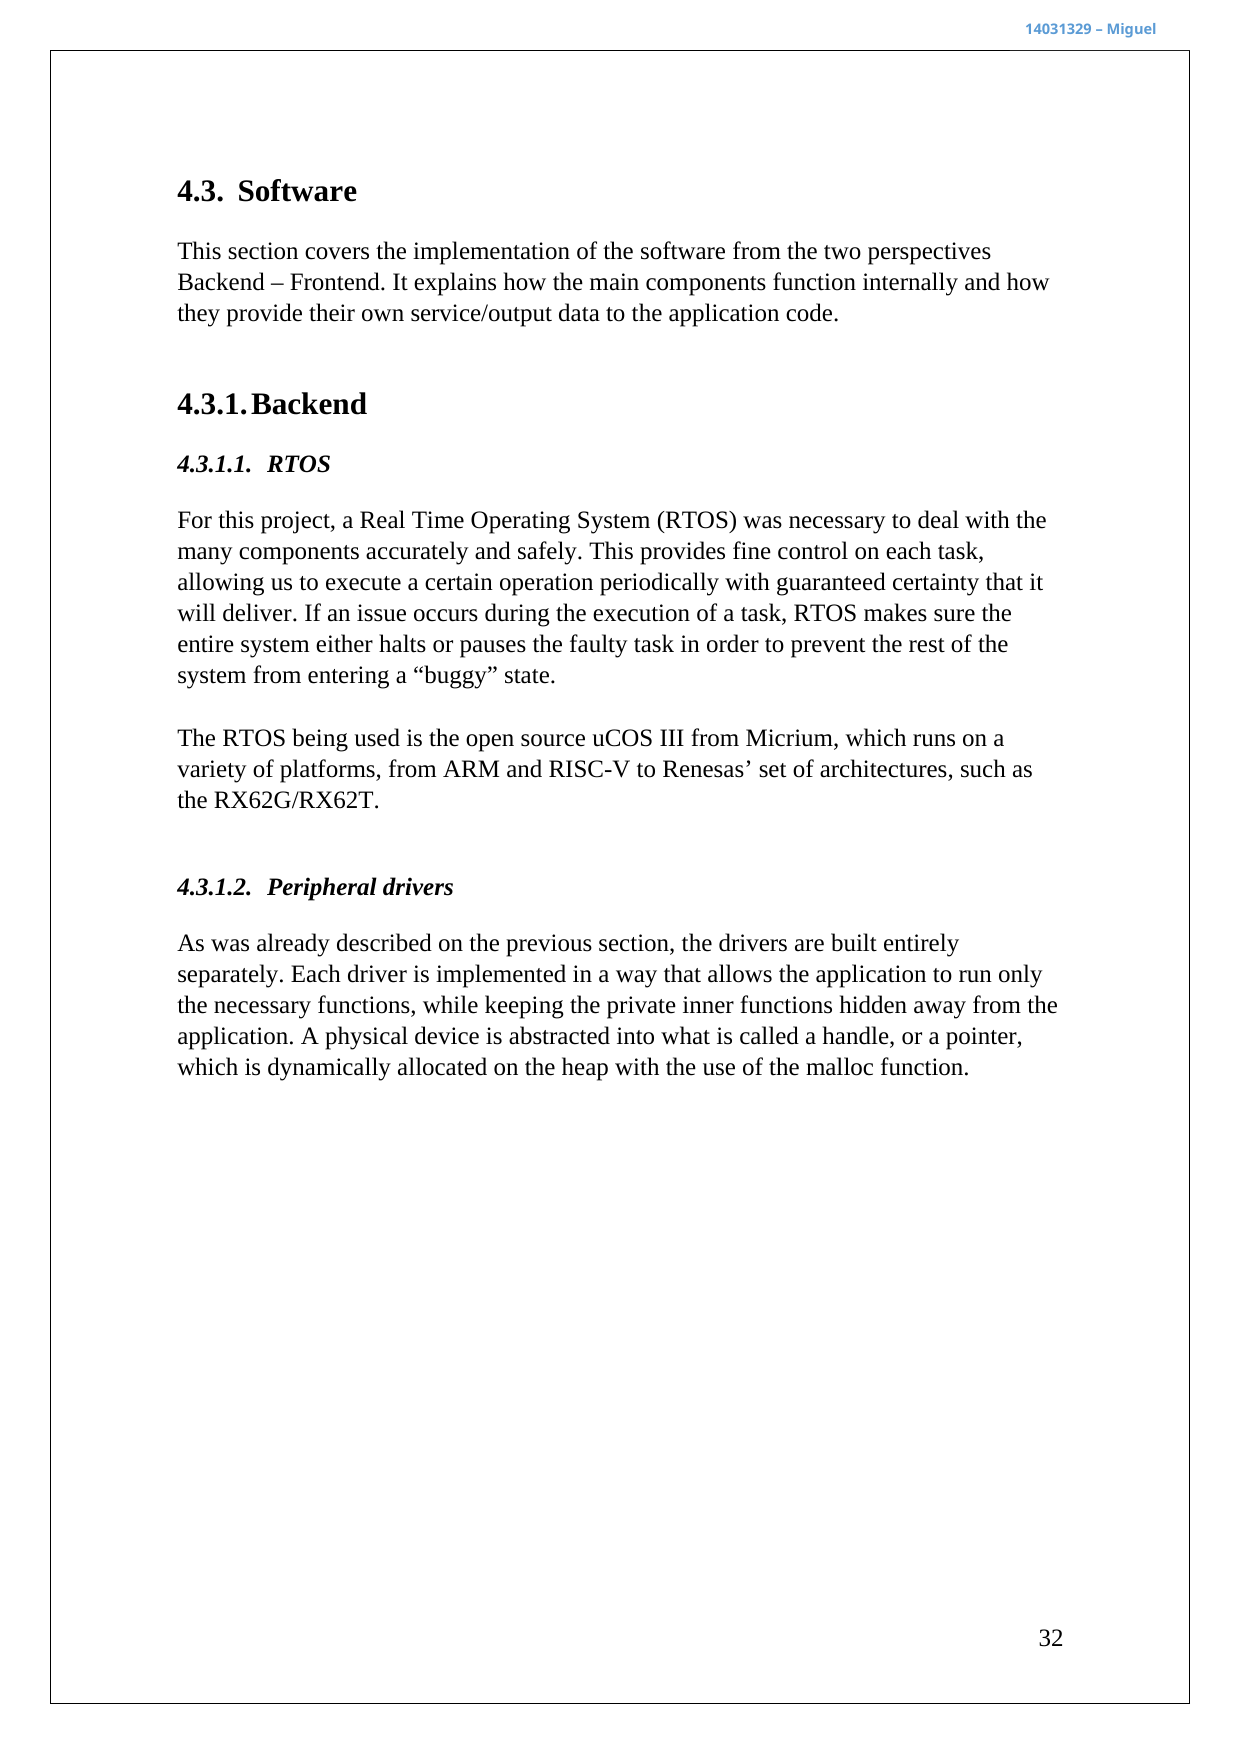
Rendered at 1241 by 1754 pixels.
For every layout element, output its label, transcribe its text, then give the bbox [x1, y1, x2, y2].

subtitle Peripheral drivers [177, 872, 1063, 901]
text As was already described on the previous section, the drivers are built entirely separately. Each driver is implemented in a way that allows the application to run only the necessary functions, while keeping the private inner functions hidden away from the application. A physical device is abstracted into what is called a handle, or a pointer, which is dynamically allocated on the heap with the use of the malloc function. [177, 928, 1063, 1081]
text This section covers the implementation of the software from the two perspectives Backend – Frontend. It explains how the main components function internally and how they provide their own service/output data to the application code. [177, 236, 1063, 327]
text For this project, a Real Time Operating System (RTOS) was necessary to deal with the many components accurately and safely. This provides fine control on each task, allowing us to execute a certain operation periodically with guaranteed certainty that it will deliver. If an issue occurs during the execution of a task, RTOS makes sure the entire system either halts or pauses the faulty task in order to prevent the rest of the system from entering a “buggy” state. [177, 505, 1063, 689]
subtitle Backend [177, 386, 1063, 421]
subtitle RTOS [177, 449, 1063, 478]
subtitle Software [177, 173, 1063, 208]
text The RTOS being used is the open source uCOS III from Micrium, which runs on a variety of platforms, from ARM and RISC-V to Renesas’ set of architectures, such as the RX62G/RX62T. [177, 723, 1063, 813]
